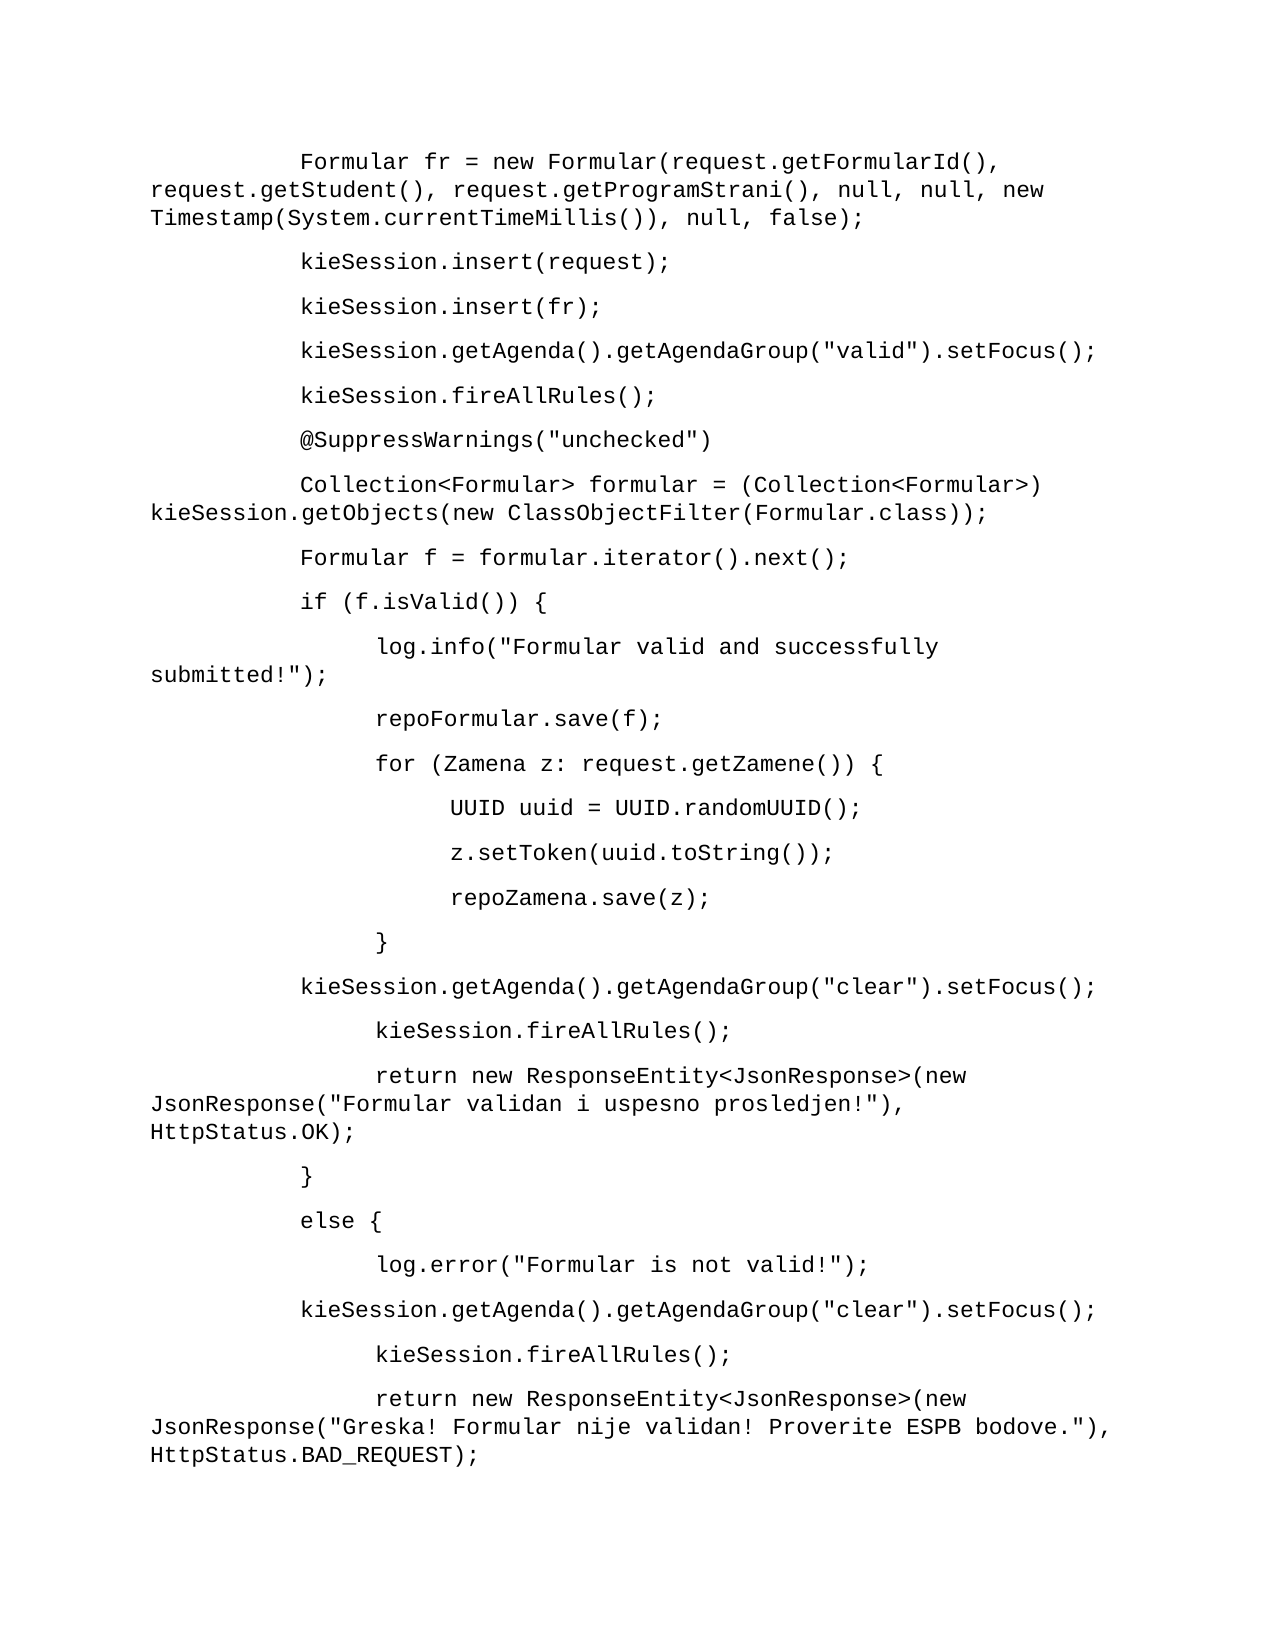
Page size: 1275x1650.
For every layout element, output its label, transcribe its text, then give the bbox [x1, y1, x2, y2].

text return new ResponseEntity<JsonResponse>(new JsonResponse("Formular validan i uspesno prosledjen!"), HttpStatus.OK); [150, 1064, 1125, 1146]
text if (f.isValid()) { [150, 590, 1125, 616]
text z.setToken(uuid.toString()); [150, 841, 1125, 867]
text else { [150, 1209, 1125, 1235]
text } [150, 1164, 1125, 1191]
text kieSession.getAgenda().getAgendaGroup("valid").setFocus(); [150, 339, 1125, 366]
text log.error("Formular is not valid!"); [150, 1254, 1125, 1280]
text repoZamena.save(z); [150, 886, 1125, 912]
text @SuppressWarnings("unchecked") [150, 429, 1125, 455]
text } [150, 930, 1125, 956]
text kieSession.insert(fr); [150, 295, 1125, 321]
text log.info("Formular valid and successfully submitted!"); [150, 635, 1125, 689]
text Collection<Formular> formular = (Collection<Formular>) kieSession.getObjects(new ClassObjectFilter(Formular.class)); [150, 473, 1125, 527]
text Formular fr = new Formular(request.getFormularId(), request.getStudent(), request.getProgramStrani(), null, null, new Timestamp(System.currentTimeMillis()), null, false); [150, 150, 1125, 232]
text for (Zamena z: request.getZamene()) { [150, 752, 1125, 778]
text Formular f = formular.iterator().next(); [150, 546, 1125, 572]
text repoFormular.save(f); [150, 707, 1125, 733]
text kieSession.insert(request); [150, 250, 1125, 276]
text kieSession.fireAllRules(); [150, 1343, 1125, 1369]
text kieSession.fireAllRules(); [150, 1019, 1125, 1046]
text UUID uuid = UUID.randomUUID(); [150, 797, 1125, 823]
text return new ResponseEntity<JsonResponse>(new JsonResponse("Greska! Formular nije validan! Proverite ESPB bodove."), HttpStatus.BAD_REQUEST); [150, 1387, 1125, 1469]
text kieSession.getAgenda().getAgendaGroup("clear").setFocus(); [150, 975, 1125, 1001]
text kieSession.fireAllRules(); [150, 384, 1125, 410]
text kieSession.getAgenda().getAgendaGroup("clear").setFocus(); [150, 1298, 1125, 1324]
